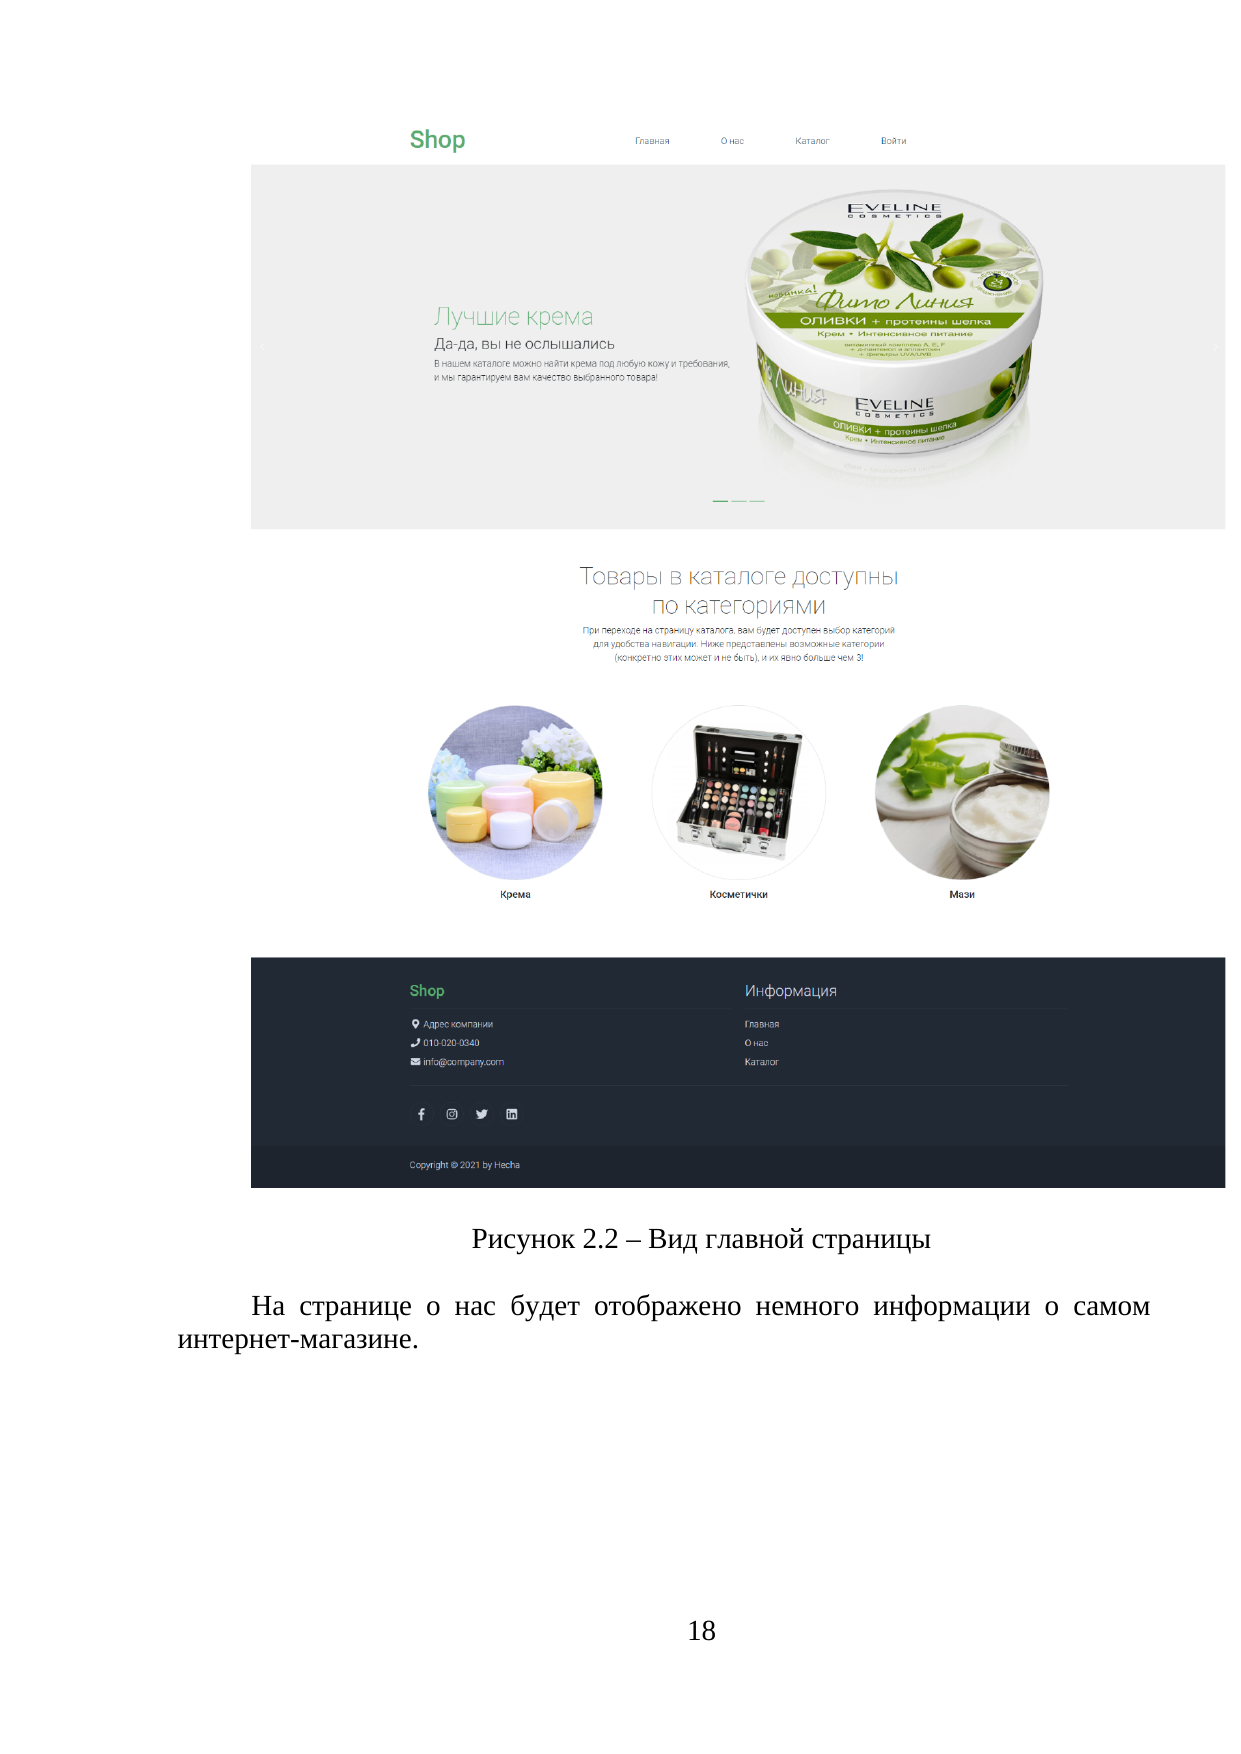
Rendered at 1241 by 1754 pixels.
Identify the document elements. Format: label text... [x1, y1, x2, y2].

picture [251, 118, 1226, 1188]
text На странице о нас будет отображено немного информации о самом интернет-магазине. [177, 1288, 1152, 1355]
text Рисунок 2.2 – Вид главной страницы [177, 1221, 1152, 1254]
